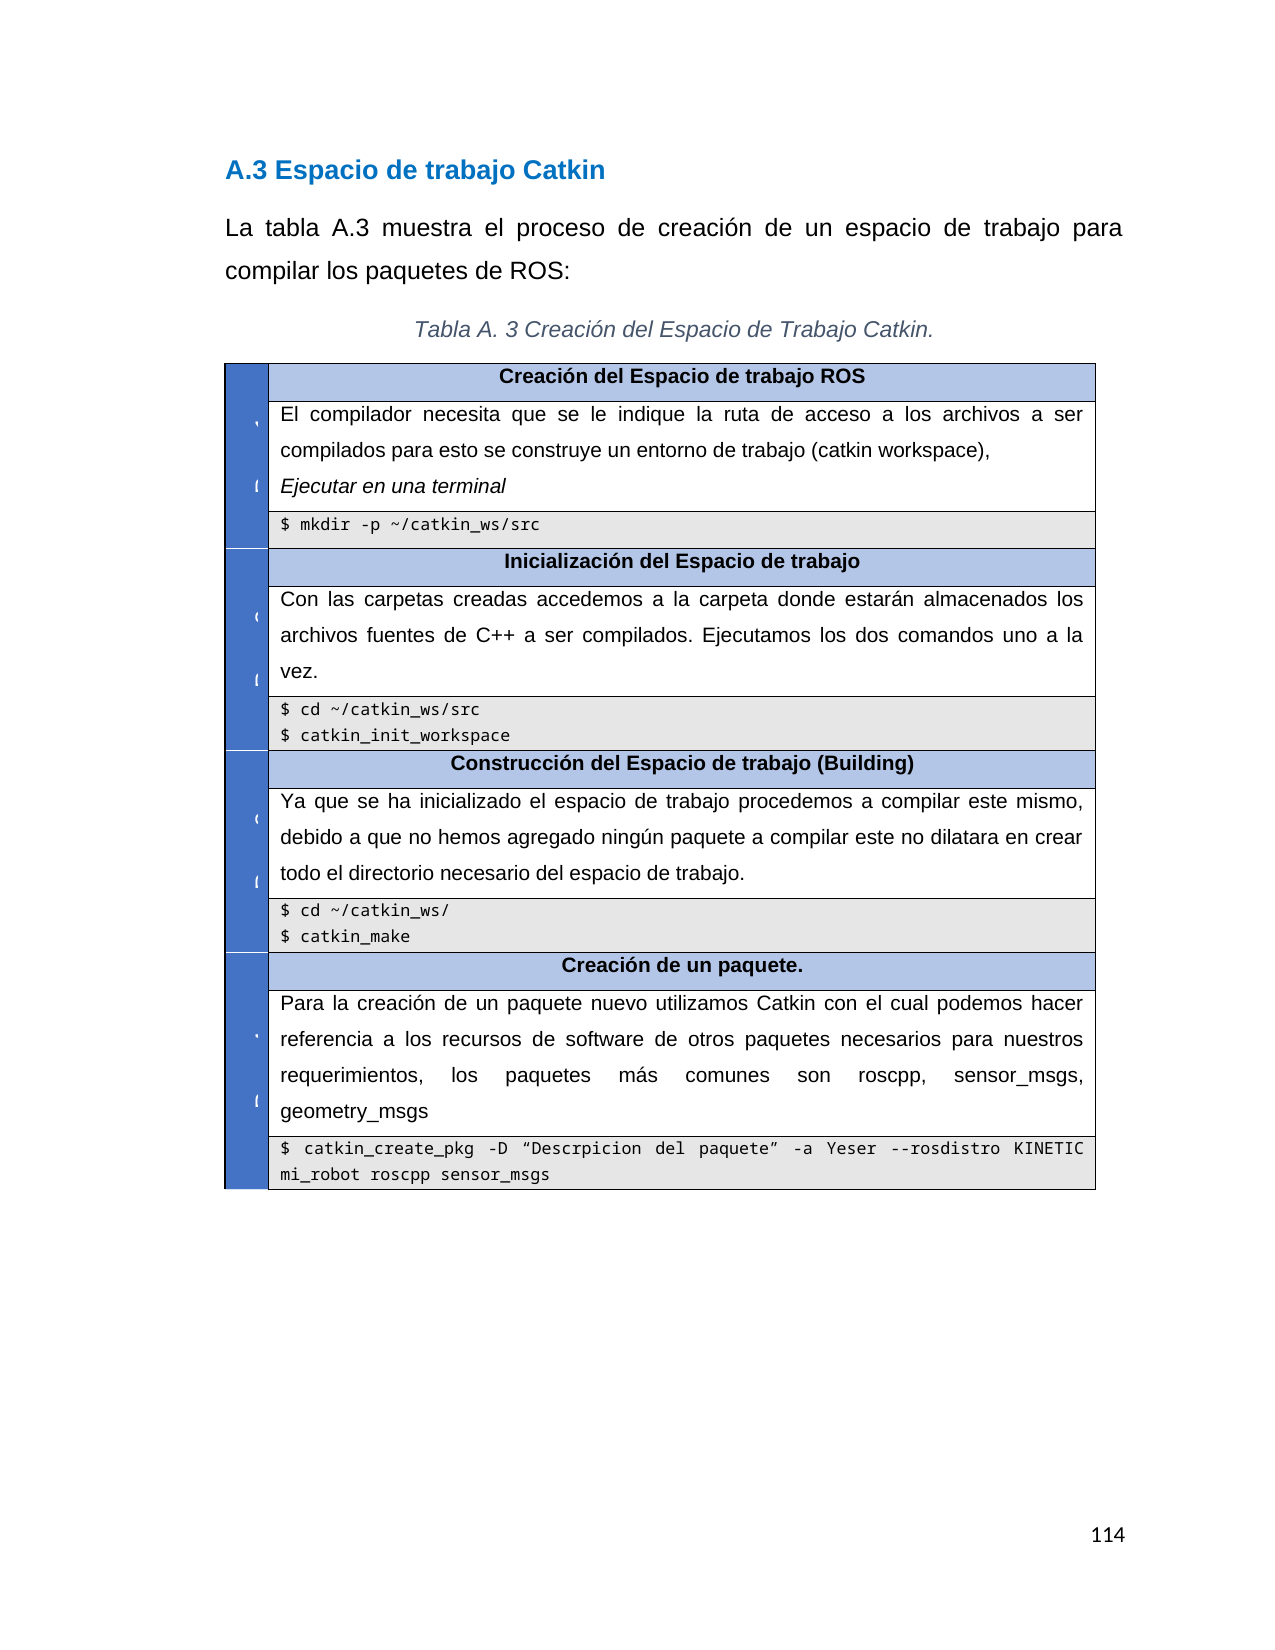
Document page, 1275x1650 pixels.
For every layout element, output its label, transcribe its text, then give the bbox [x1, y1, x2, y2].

table_cell Para la creación de un paquete nuevo utilizamos Catkin con el cual podemos hacer referencia a los recursos de software de otros paquetes necesarios para nuestros requerimientos, los paquetes más comunes son roscpp, sensor_msgs, geometry_msgs [269, 991, 1095, 1136]
subtitle A.3 Espacio de trabajo Catkin [225, 154, 1125, 185]
table_cell $ cd ~/catkin_ws/ $ catkin_make [269, 899, 1095, 952]
table_cell $ cd ~/catkin_ws/src $ catkin_init_workspace [269, 697, 1095, 750]
table_cell Creación de un paquete. [269, 953, 1095, 990]
table_header Creación del Espacio de trabajo ROS [269, 364, 1095, 401]
table_cell Paso 4 [226, 953, 268, 1189]
table_header Paso 1 [226, 364, 268, 548]
table_cell Inicialización del Espacio de trabajo [269, 549, 1095, 586]
table_cell $ catkin_create_pkg -D “Descrpicion del paquete” -a Yeser --rosdistro KINETIC mi_robot roscpp sensor_msgs [269, 1137, 1095, 1189]
text Tabla A. 3 Creación del Espacio de Trabajo Catkin. [225, 316, 1125, 342]
table_cell El compilador necesita que se le indique la ruta de acceso a los archivos a ser compilados para esto se construye un entorno de trabajo (catkin workspace), Ejecutar en una terminal [269, 402, 1095, 511]
table_cell $ mkdir -p ~/catkin_ws/src [269, 512, 1095, 548]
table_cell Ya que se ha inicializado el espacio de trabajo procedemos a compilar este mismo, debido a que no hemos agregado ningún paquete a compilar este no dilatara en crear todo el directorio necesario del espacio de trabajo. [269, 789, 1095, 898]
table_cell Construcción del Espacio de trabajo (Building) [269, 751, 1095, 788]
table_cell Paso 2 [226, 549, 268, 750]
table_cell Con las carpetas creadas accedemos a la carpeta donde estarán almacenados los archivos fuentes de C++ a ser compilados. Ejecutamos los dos comandos uno a la vez. [269, 587, 1095, 696]
text La tabla A.3 muestra el proceso de creación de un espacio de trabajo para compilar los paquetes de ROS: [225, 213, 1125, 285]
table_cell Paso 3 [226, 751, 268, 952]
